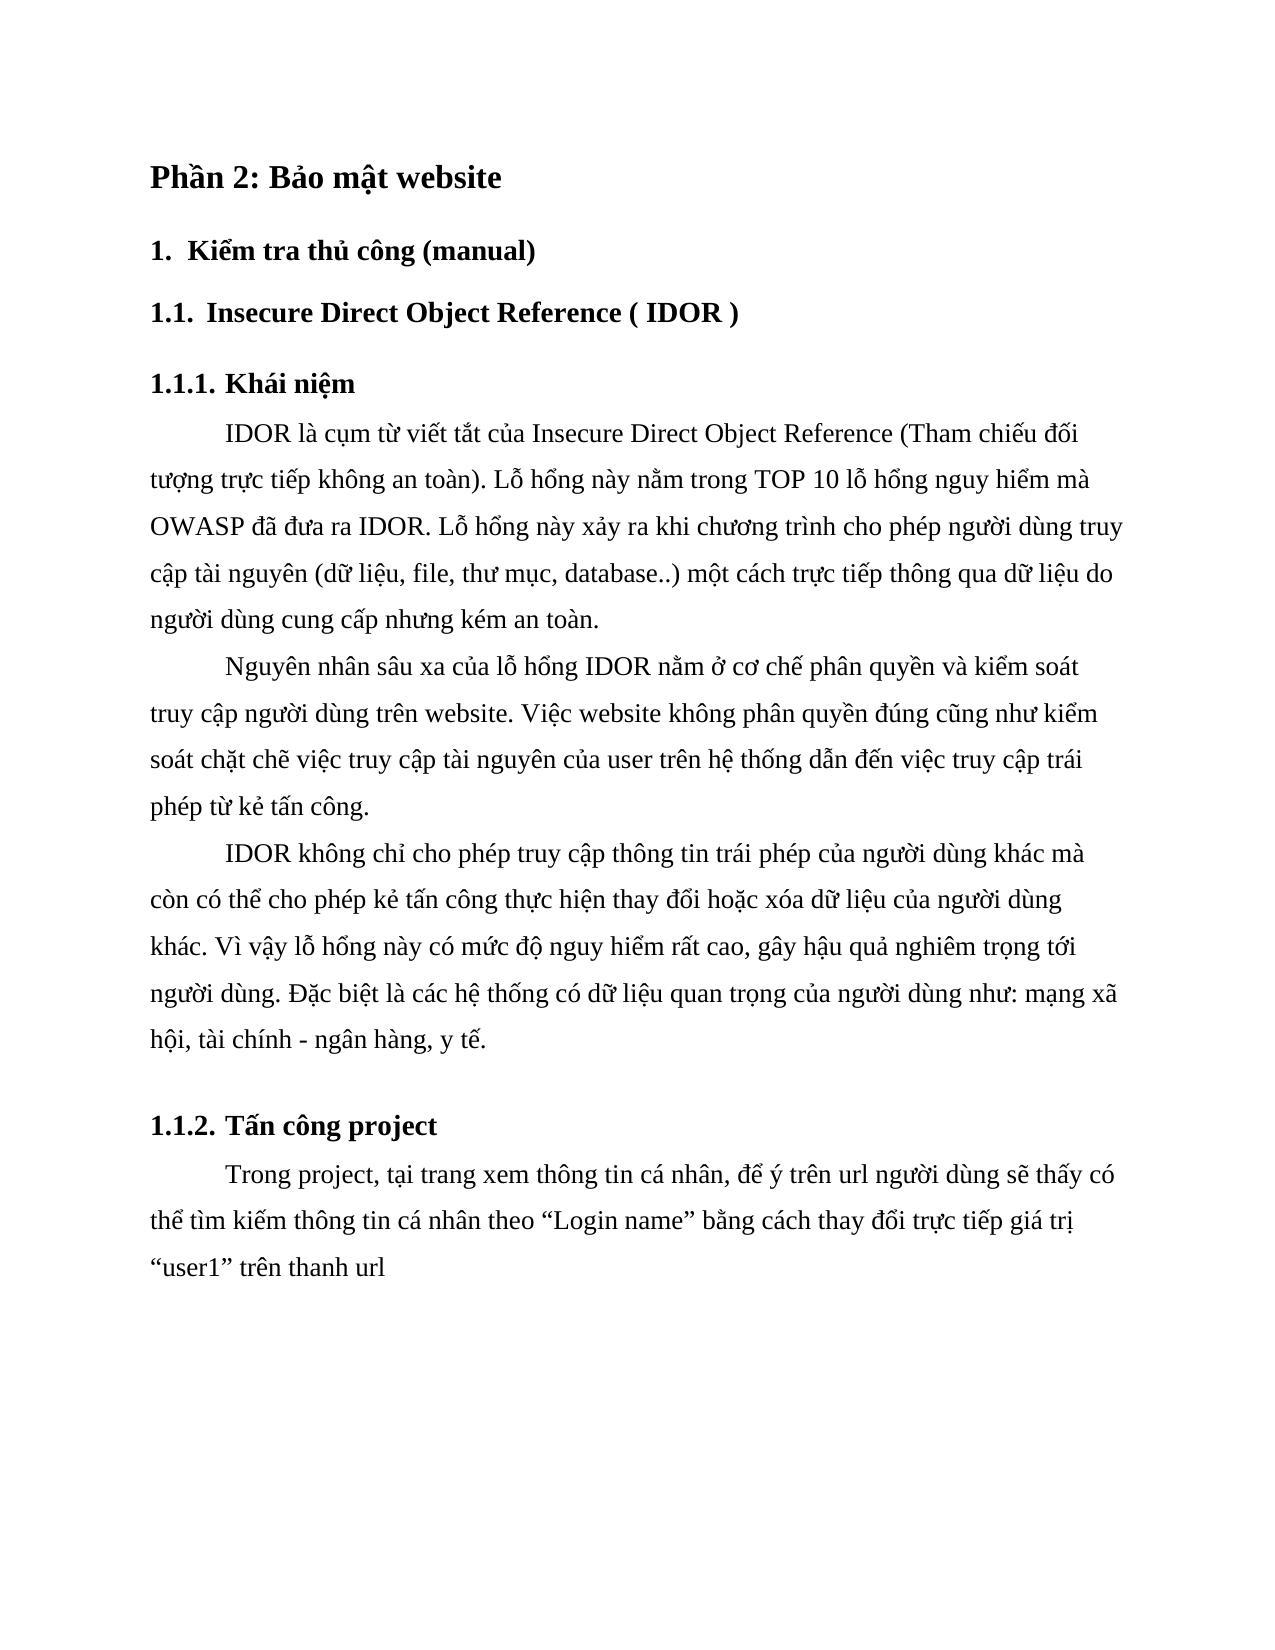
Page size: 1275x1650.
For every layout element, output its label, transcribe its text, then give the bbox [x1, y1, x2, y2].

subtitle Tấn công project [150, 1108, 1125, 1141]
text IDOR là cụm từ viết tắt của Insecure Direct Object Reference (Tham chiếu đối tượng trực tiếp không an toàn). Lỗ hổng này nằm trong TOP 10 lỗ hổng nguy hiểm mà OWASP đã đưa ra IDOR. Lỗ hổng này xảy ra khi chương trình cho phép người dùng truy cập tài nguyên (dữ liệu, file, thư mục, database..) một cách trực tiếp thông qua dữ liệu do người dùng cung cấp nhưng kém an toàn. [150, 417, 1125, 634]
text Nguyên nhân sâu xa của lỗ hổng IDOR nằm ở cơ chế phân quyền và kiểm soát truy cập người dùng trên website. Việc website không phân quyền đúng cũng như kiểm soát chặt chẽ việc truy cập tài nguyên của user trên hệ thống dẫn đến việc truy cập trái phép từ kẻ tấn công. [150, 650, 1125, 821]
subtitle Phần 2: Bảo mật website [150, 157, 1052, 195]
subtitle Kiểm tra thủ công (manual) [150, 233, 1125, 266]
text Trong project, tại trang xem thông tin cá nhân, để ý trên url người dùng sẽ thấy có thể tìm kiếm thông tin cá nhân theo “Login name” bằng cách thay đổi trực tiếp giá trị “user1” trên thanh url [150, 1158, 1125, 1282]
text IDOR không chỉ cho phép truy cập thông tin trái phép của người dùng khác mà còn có thể cho phép kẻ tấn công thực hiện thay đổi hoặc xóa dữ liệu của người dùng khác. Vì vậy lỗ hổng này có mức độ nguy hiểm rất cao, gây hậu quả nghiêm trọng tới người dùng. Đặc biệt là các hệ thống có dữ liệu quan trọng của người dùng như: mạng xã hội, tài chính - ngân hàng, y tế. [150, 837, 1125, 1054]
subtitle Insecure Direct Object Reference ( IDOR ) [150, 296, 1125, 329]
subtitle Khái niệm [150, 367, 1125, 400]
